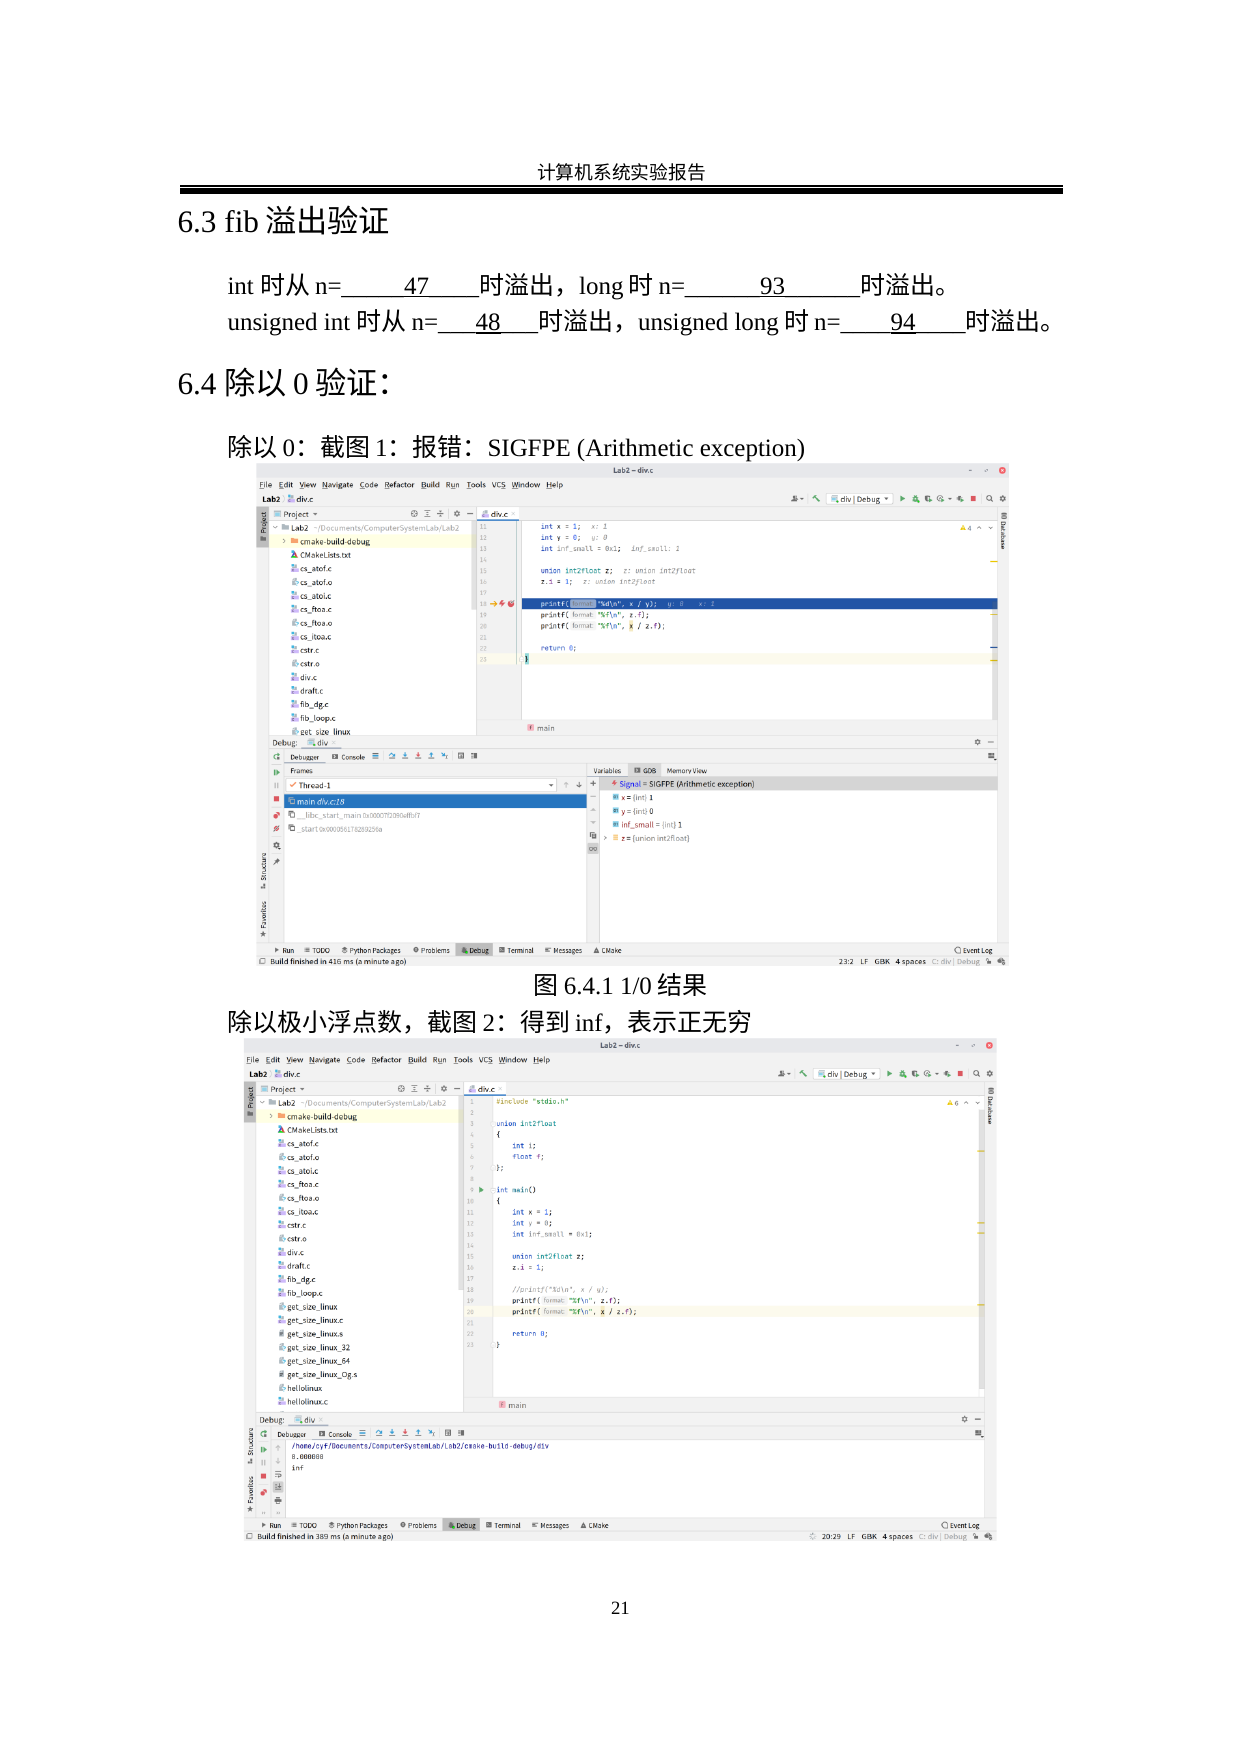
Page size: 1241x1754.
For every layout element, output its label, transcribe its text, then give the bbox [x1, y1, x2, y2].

subtitle 6.4 除以0验证： [177, 363, 1063, 402]
text unsigned int 时从n=___48___时溢出，unsigned long时n=____94____时溢出。 [177, 302, 1063, 338]
text int 时从n=_____47____时溢出，long时n=______93______时溢出。 [177, 265, 1063, 302]
subtitle 6.3 fib溢出验证 [177, 201, 1063, 240]
picture [243, 1038, 997, 1541]
text 除以0：截图1：报错：SIGFPE (Arithmetic exception) [177, 427, 1063, 464]
text 图6.4.1 1/0结果 [177, 966, 1063, 1002]
picture [256, 463, 1009, 966]
text 除以极小浮点数，截图2：得到inf，表示正无穷 [177, 1002, 1063, 1038]
